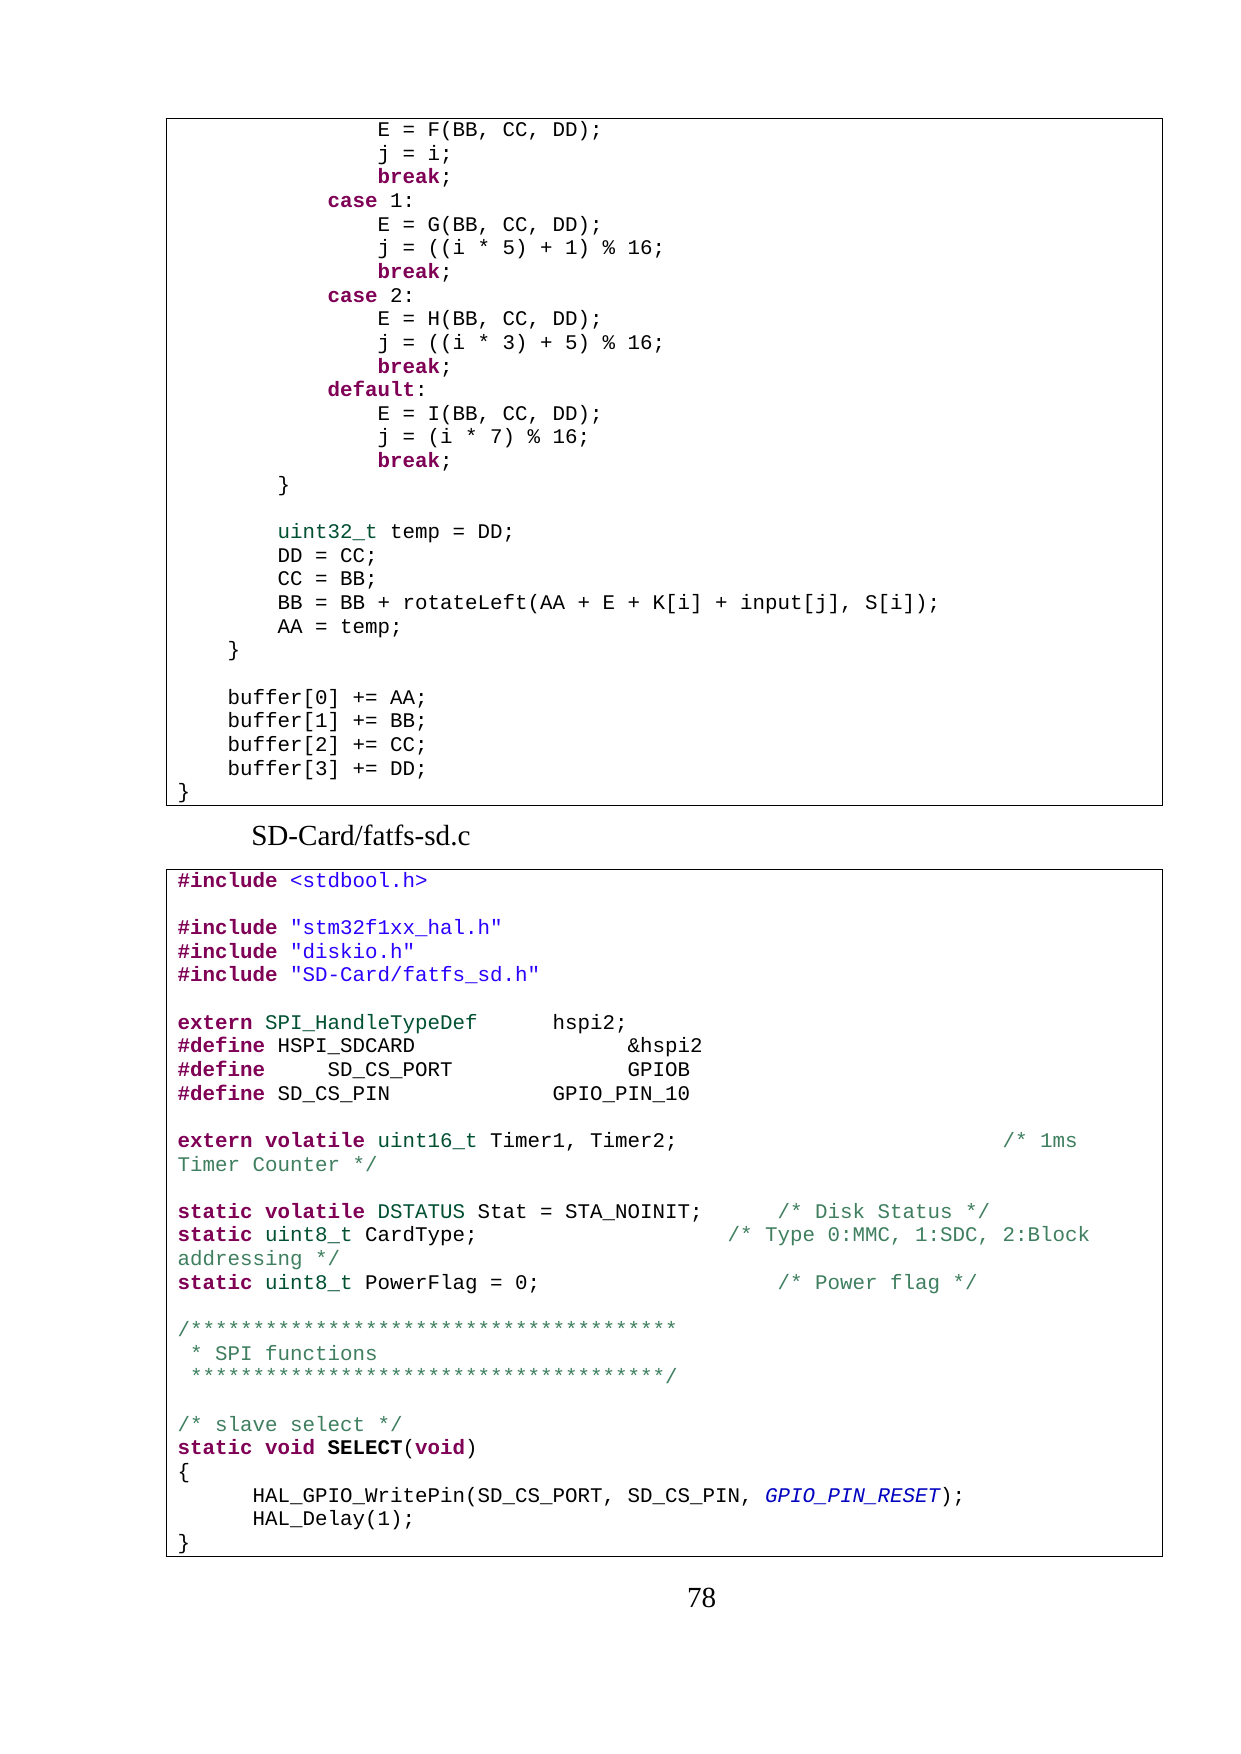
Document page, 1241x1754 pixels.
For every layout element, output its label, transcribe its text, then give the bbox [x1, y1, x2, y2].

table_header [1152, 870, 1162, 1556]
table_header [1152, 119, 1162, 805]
text SD-Card/fatfs-sd.c [177, 818, 1152, 852]
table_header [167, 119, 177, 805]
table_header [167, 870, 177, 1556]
